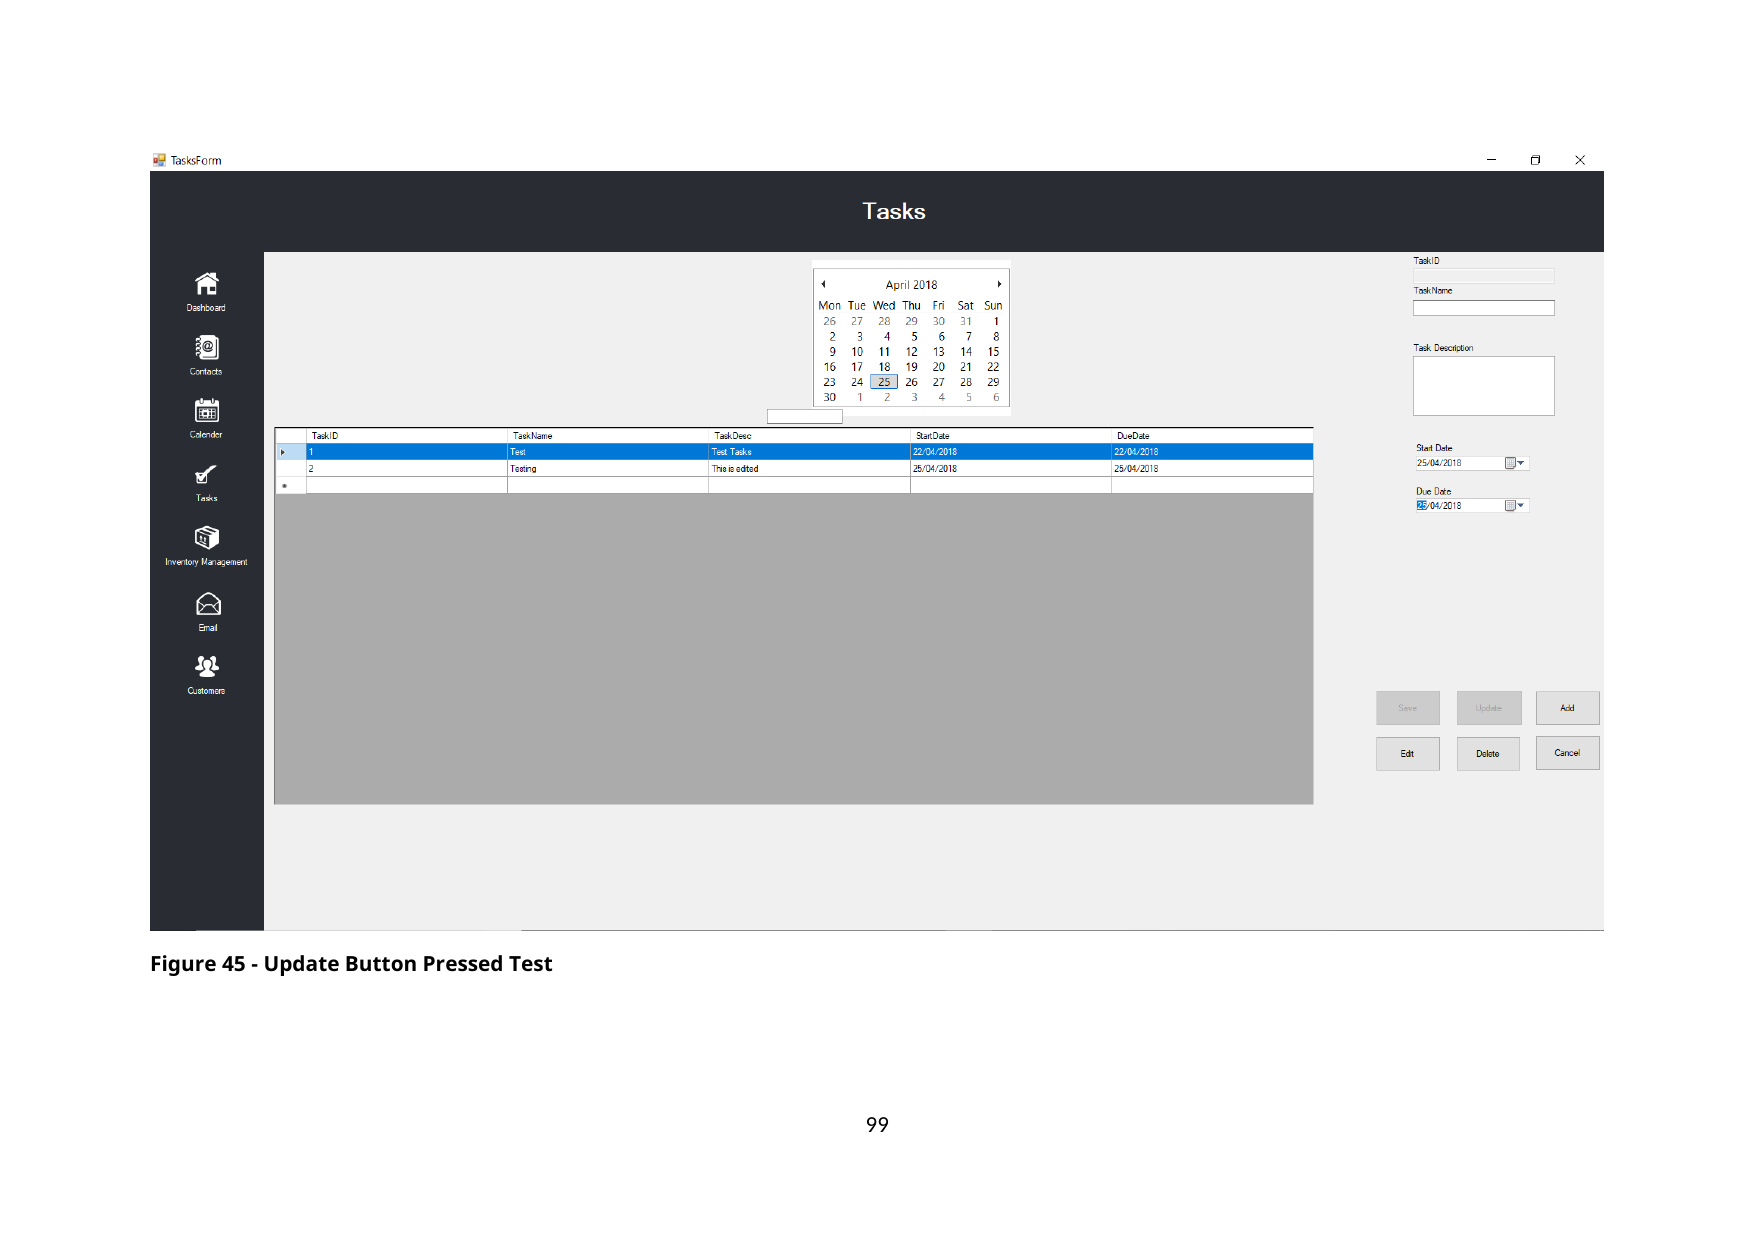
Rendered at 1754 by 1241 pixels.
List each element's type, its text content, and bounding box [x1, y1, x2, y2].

picture [150, 150, 1604, 931]
